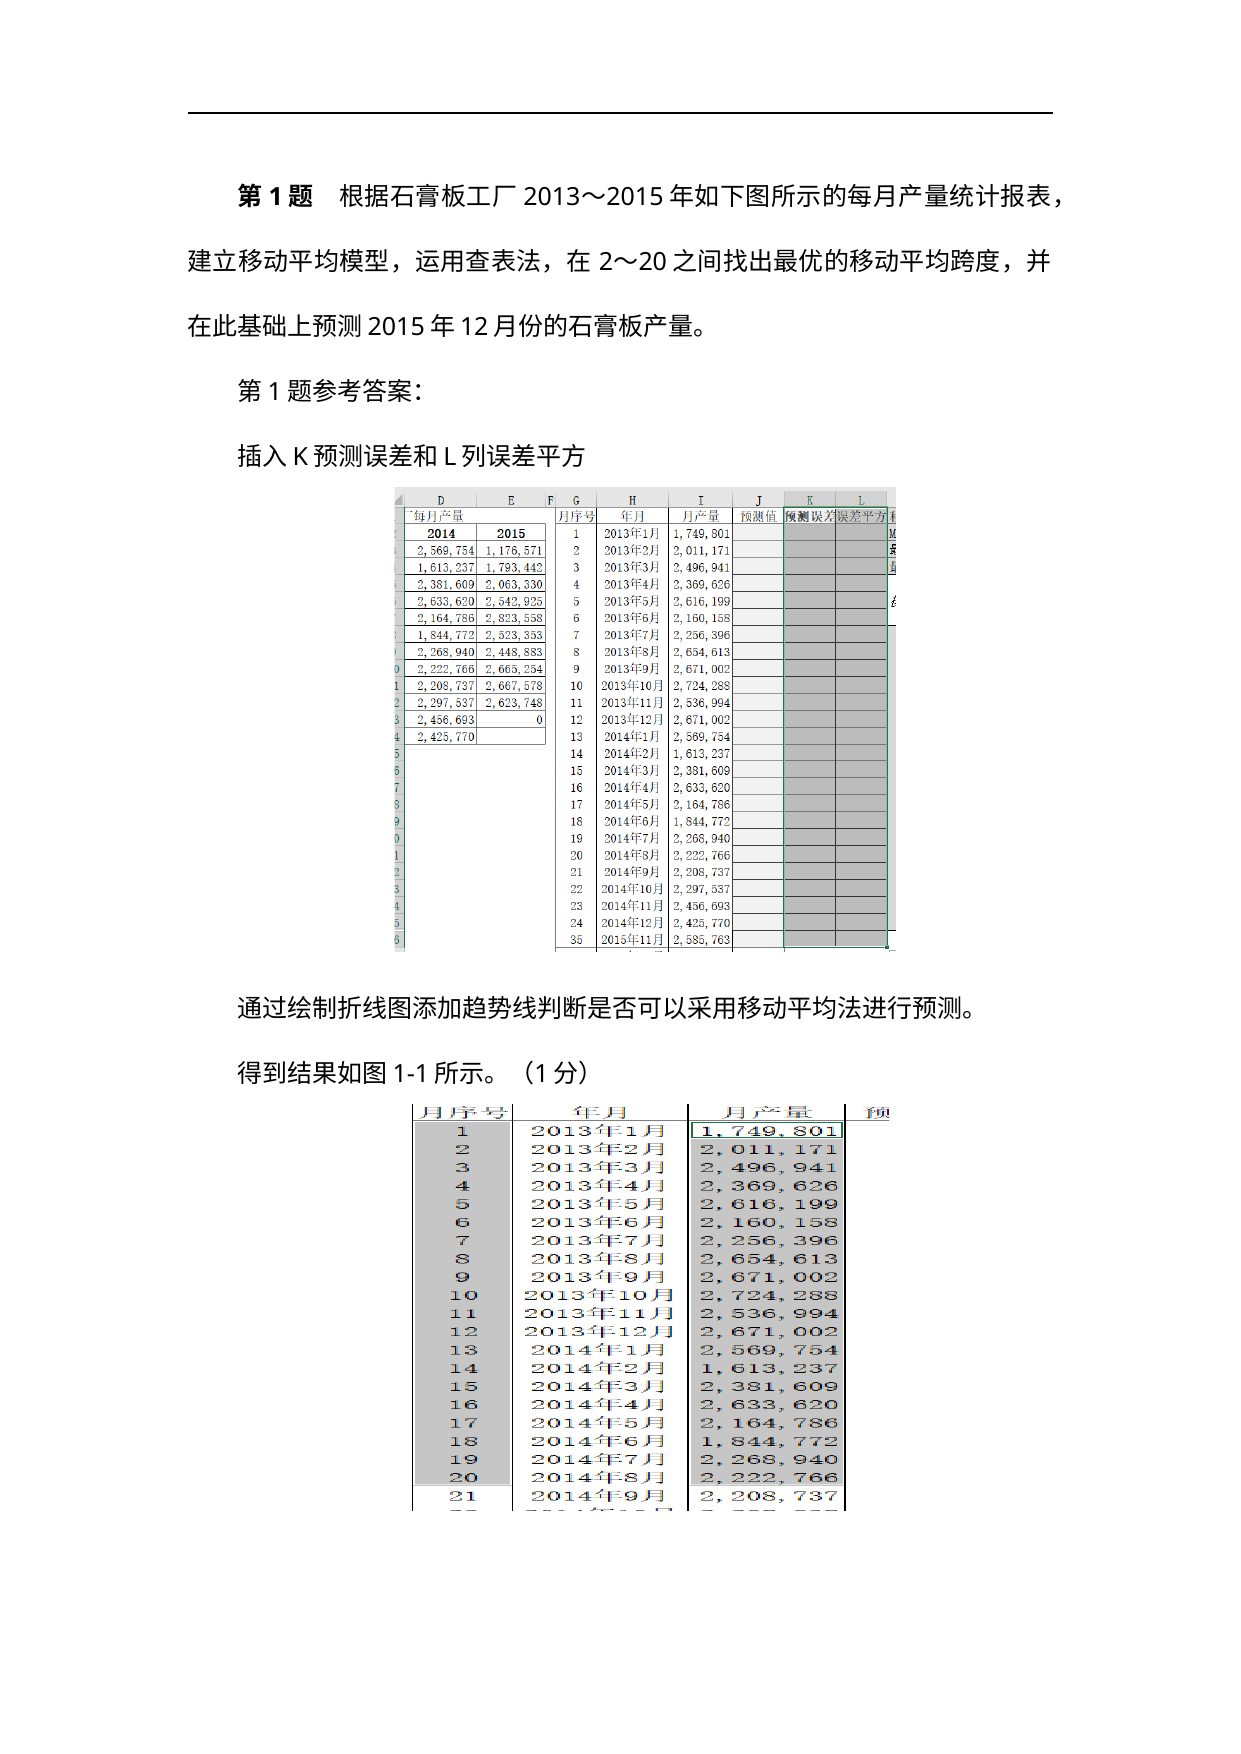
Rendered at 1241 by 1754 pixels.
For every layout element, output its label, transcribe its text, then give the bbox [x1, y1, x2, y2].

text 得到结果如图1-1所示。（1分） [187, 1039, 1053, 1104]
text 第1题参考答案： [187, 357, 1053, 422]
picture [401, 1104, 890, 1511]
text 通过绘制折线图添加趋势线判断是否可以采用移动平均法进行预测。 [187, 974, 1053, 1039]
picture [394, 487, 896, 952]
text 第1题 根据石膏板工厂2013～2015年如下图所示的每月产量统计报表，建立移动平均模型，运用查表法，在2～20之间找出最优的移动平均跨度，并在此基础上预测2015年12月份的石膏板产量。 [187, 162, 1053, 357]
text 插入K预测误差和L列误差平方 [187, 422, 1053, 487]
